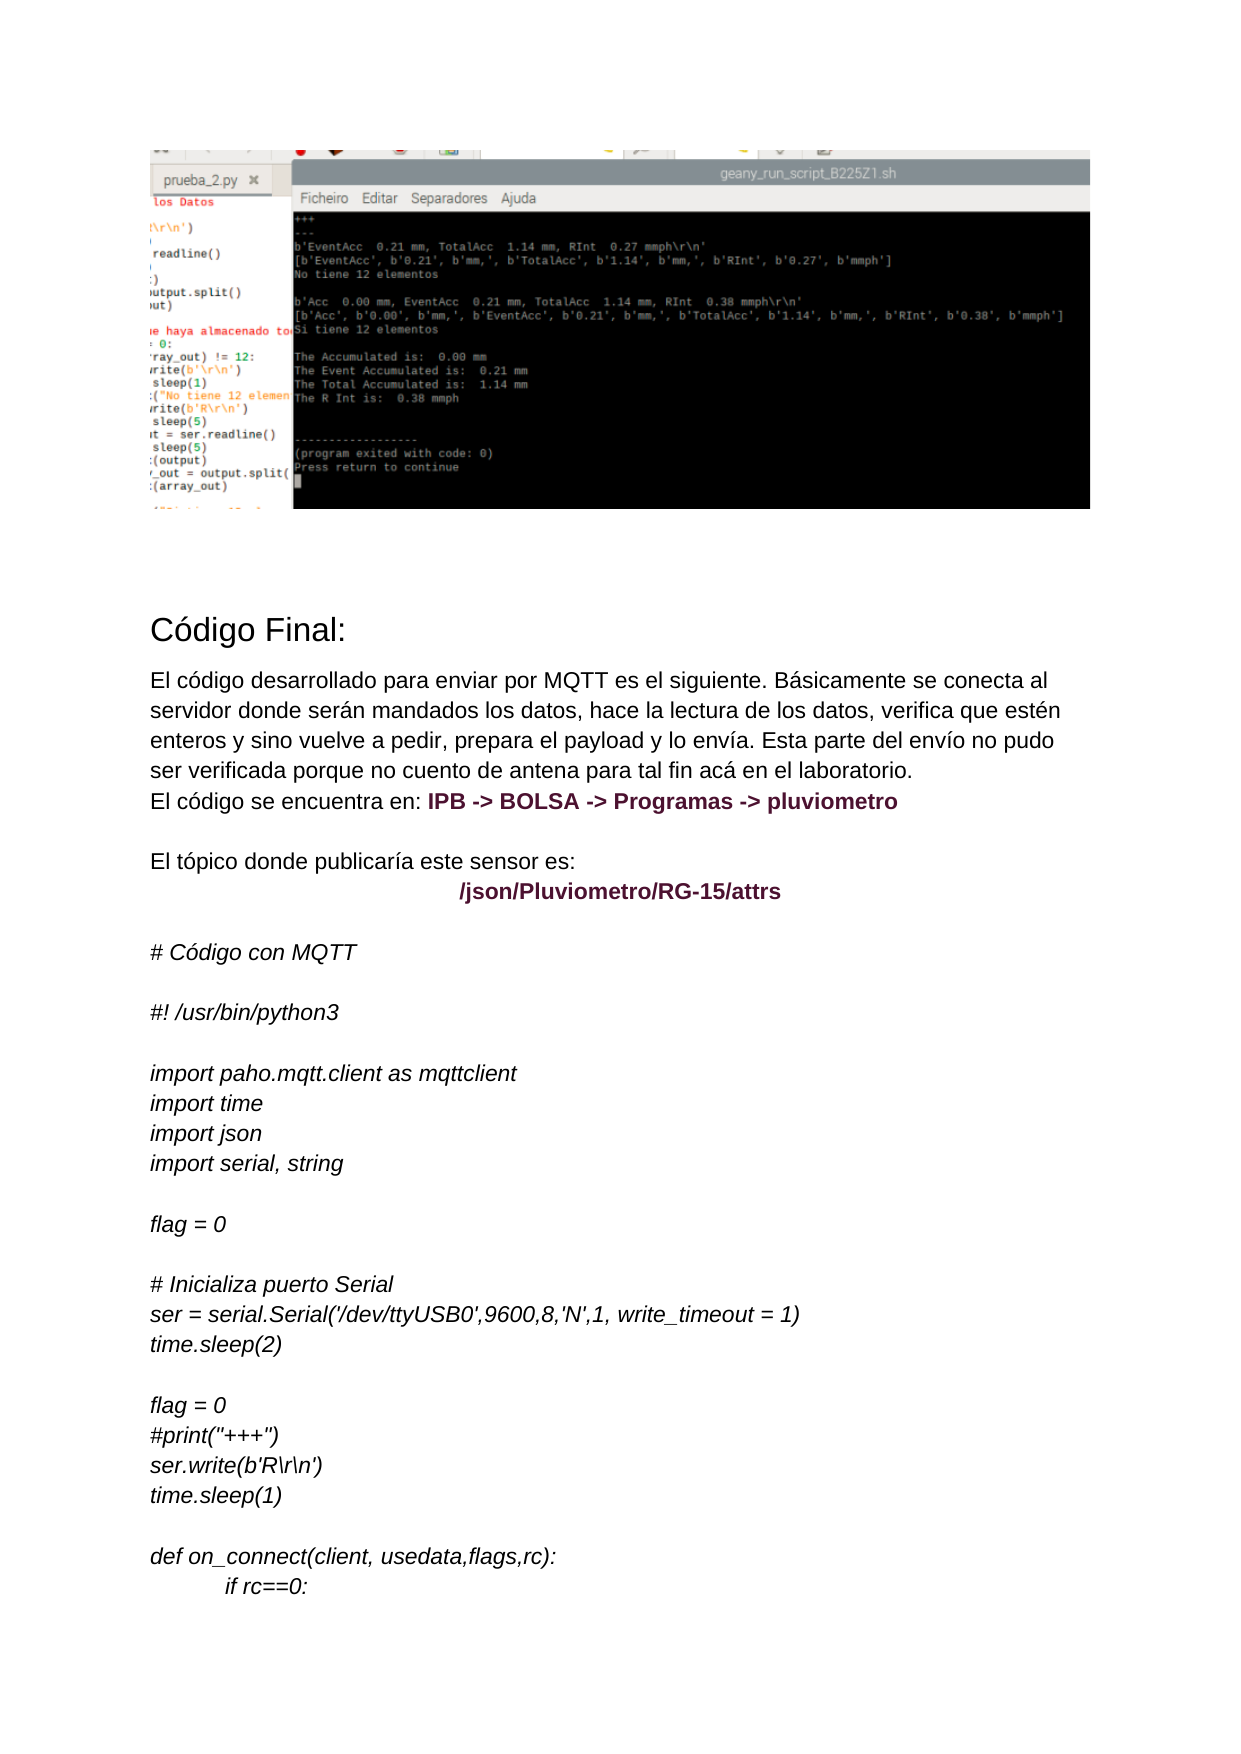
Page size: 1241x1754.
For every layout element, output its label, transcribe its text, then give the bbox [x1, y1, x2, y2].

text import json [150, 1120, 1090, 1146]
text flag = 0 [150, 1211, 1090, 1237]
text import paho.mqtt.client as mqttclient [150, 1059, 1090, 1086]
text import time [150, 1090, 1090, 1116]
subtitle Código Final: [150, 610, 1090, 648]
text ser = serial.Serial('/dev/ttyUSB0',9600,8,'N',1, write_timeout = 1) [150, 1301, 1090, 1327]
text #! /usr/bin/python3 [150, 999, 1090, 1025]
text ser.write(b'R\r\n') [150, 1452, 1090, 1478]
text El código se encuentra en: IPB -> BOLSA -> Programas -> pluviometro [150, 788, 1090, 814]
text El tópico donde publicaría este sensor es: [150, 848, 1090, 874]
text def on_connect(client, usedata,flags,rc): [150, 1543, 1090, 1569]
text /json/Pluviometro/RG-15/attrs [150, 878, 1090, 904]
text import serial, string [150, 1150, 1090, 1176]
text time.sleep(2) [150, 1331, 1090, 1358]
text #print("+++") [150, 1422, 1090, 1448]
picture [150, 150, 1091, 509]
text flag = 0 [150, 1392, 1090, 1418]
text El código desarrollado para enviar por MQTT es el siguiente. Básicamente se conecta al servidor donde serán mandados los datos, hace la lectura de los datos, verifica que estén enteros y sino vuelve a pedir, prepara el payload y lo envía. Esta parte del envío no pudo ser verificada porque no cuento de antena para tal fin acá en el laboratorio. [150, 667, 1090, 784]
text time.sleep(1) [150, 1482, 1090, 1509]
text # Inicializa puerto Serial [150, 1271, 1090, 1297]
text # Código con MQTT [150, 939, 1090, 965]
text if rc==0: [150, 1573, 1090, 1599]
